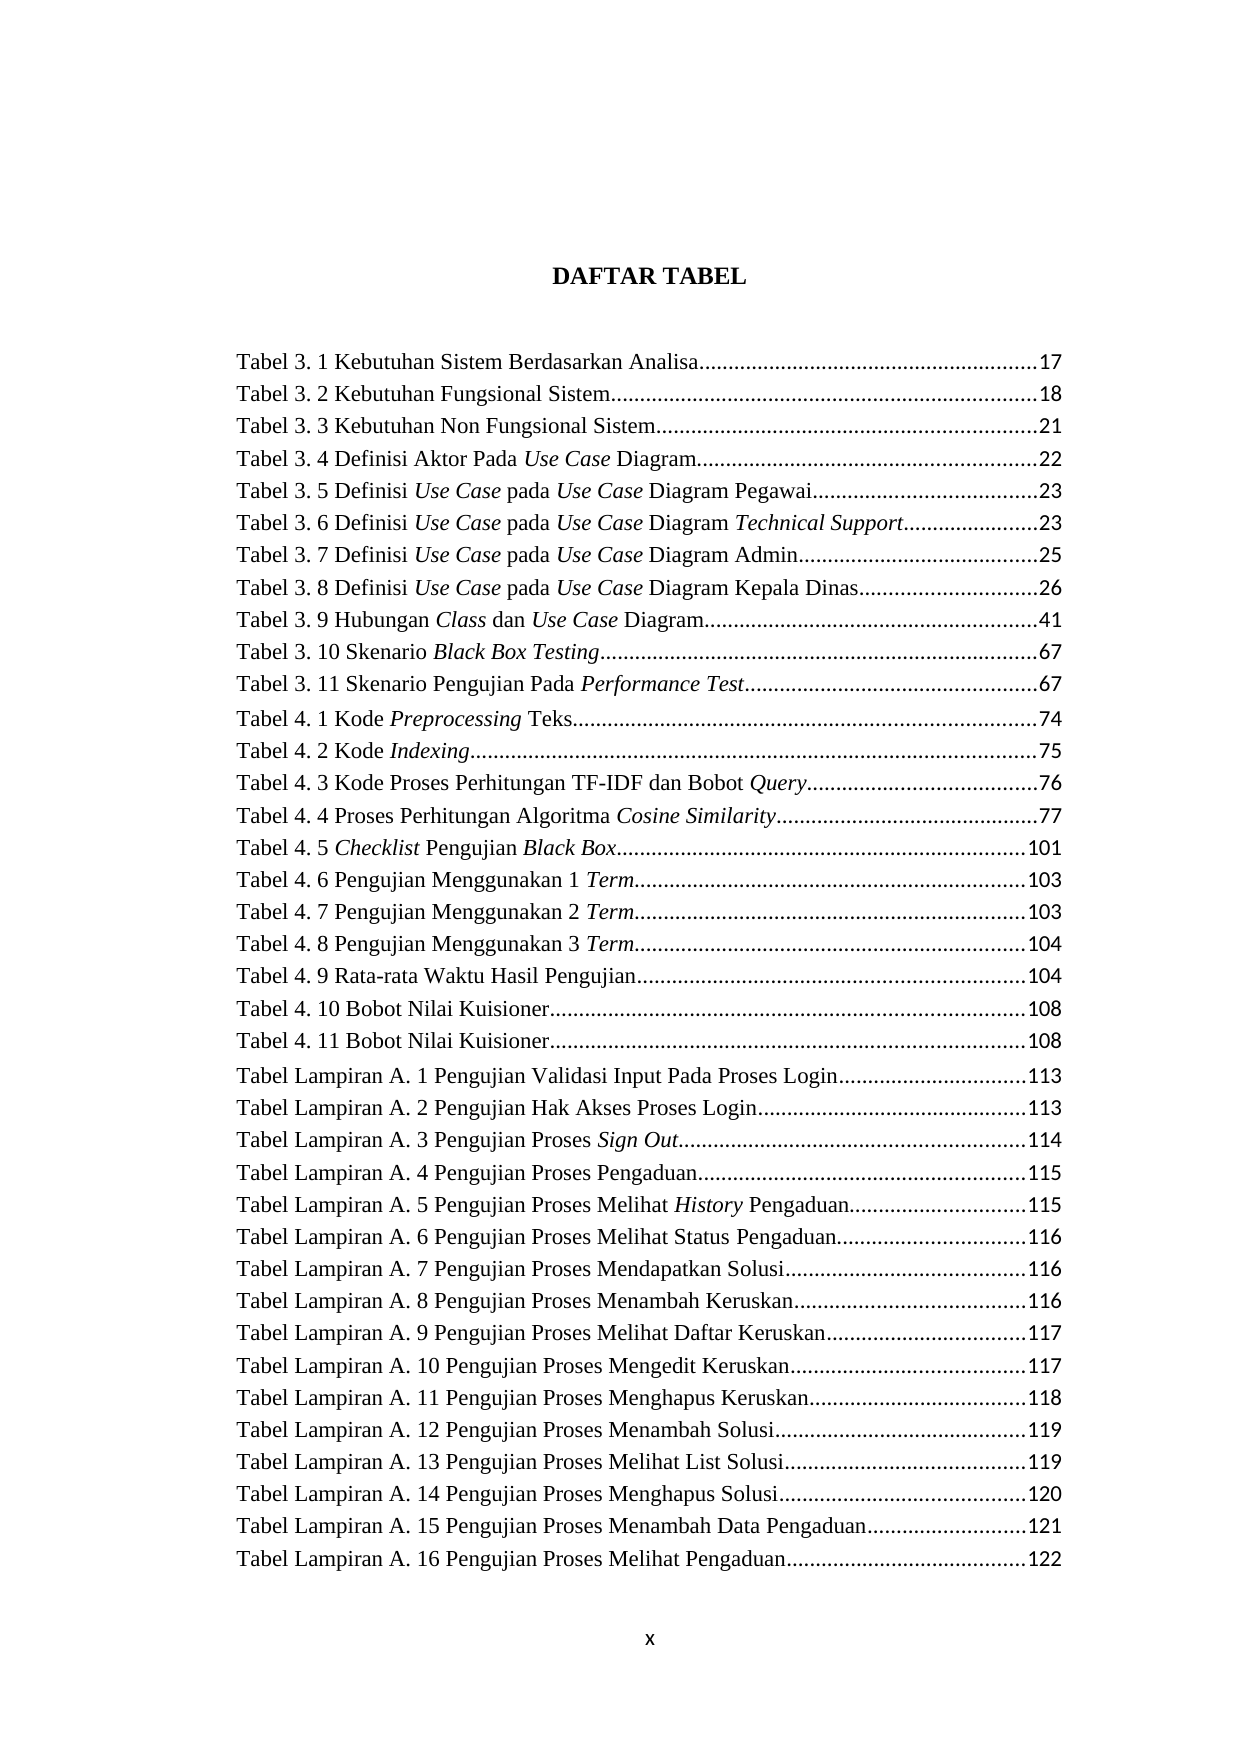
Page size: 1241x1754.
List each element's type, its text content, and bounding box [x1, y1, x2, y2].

text Tabel Lampiran A. 16 Pengujian Proses Melihat Pengaduan 122 [236, 1544, 1063, 1572]
text Tabel 3. 4 Definisi Aktor Pada Use Case Diagram 22 [236, 444, 1063, 472]
text Tabel Lampiran A. 1 Pengujian Validasi Input Pada Proses Login 113 [236, 1061, 1063, 1089]
text Tabel 3. 9 Hubungan Class dan Use Case Diagram 41 [236, 605, 1063, 633]
text Tabel 4. 11 Bobot Nilai Kuisioner 108 [236, 1026, 1063, 1054]
text Tabel 3. 5 Definisi Use Case pada Use Case Diagram Pegawai 23 [236, 476, 1063, 504]
text Tabel 4. 4 Proses Perhitungan Algoritma Cosine Similarity 77 [236, 801, 1063, 829]
text Tabel 4. 10 Bobot Nilai Kuisioner 108 [236, 994, 1063, 1022]
text Tabel 3. 3 Kebutuhan Non Fungsional Sistem 21 [236, 412, 1063, 440]
text Tabel Lampiran A. 8 Pengujian Proses Menambah Keruskan 116 [236, 1286, 1063, 1314]
text Tabel Lampiran A. 12 Pengujian Proses Menambah Solusi 119 [236, 1415, 1063, 1443]
text Tabel 4. 7 Pengujian Menggunakan 2 Term 103 [236, 897, 1063, 925]
text Tabel 4. 6 Pengujian Menggunakan 1 Term 103 [236, 865, 1063, 893]
text Tabel Lampiran A. 2 Pengujian Hak Akses Proses Login 113 [236, 1093, 1063, 1121]
text Tabel Lampiran A. 5 Pengujian Proses Melihat History Pengaduan 115 [236, 1190, 1063, 1218]
text Tabel Lampiran A. 9 Pengujian Proses Melihat Daftar Keruskan 117 [236, 1318, 1063, 1347]
text Tabel 3. 2 Kebutuhan Fungsional Sistem 18 [236, 379, 1063, 407]
text Tabel Lampiran A. 15 Pengujian Proses Menambah Data Pengaduan 121 [236, 1512, 1063, 1540]
text Tabel 3. 8 Definisi Use Case pada Use Case Diagram Kepala Dinas 26 [236, 573, 1063, 601]
subtitle DAFTAR TABEL [236, 261, 1063, 290]
text Tabel 4. 3 Kode Proses Perhitungan TF-IDF dan Bobot Query 76 [236, 768, 1063, 797]
text Tabel Lampiran A. 13 Pengujian Proses Melihat List Solusi 119 [236, 1447, 1063, 1475]
text Tabel 3. 11 Skenario Pengujian Pada Performance Test 67 [236, 669, 1063, 697]
text Tabel Lampiran A. 3 Pengujian Proses Sign Out 114 [236, 1125, 1063, 1153]
text Tabel Lampiran A. 10 Pengujian Proses Mengedit Keruskan 117 [236, 1351, 1063, 1379]
text Tabel 3. 7 Definisi Use Case pada Use Case Diagram Admin 25 [236, 540, 1063, 568]
text Tabel 3. 1 Kebutuhan Sistem Berdasarkan Analisa 17 [236, 347, 1063, 375]
text Tabel 4. 5 Checklist Pengujian Black Box 101 [236, 833, 1063, 861]
text Tabel Lampiran A. 14 Pengujian Proses Menghapus Solusi 120 [236, 1479, 1063, 1507]
text Tabel Lampiran A. 11 Pengujian Proses Menghapus Keruskan 118 [236, 1383, 1063, 1411]
text Tabel 4. 8 Pengujian Menggunakan 3 Term 104 [236, 929, 1063, 957]
text Tabel 4. 9 Rata-rata Waktu Hasil Pengujian 104 [236, 962, 1063, 990]
text Tabel 3. 6 Definisi Use Case pada Use Case Diagram Technical Support 23 [236, 508, 1063, 536]
text Tabel Lampiran A. 6 Pengujian Proses Melihat Status Pengaduan 116 [236, 1222, 1063, 1250]
text Tabel 4. 1 Kode Preprocessing Teks 74 [236, 704, 1063, 732]
text Tabel Lampiran A. 4 Pengujian Proses Pengaduan 115 [236, 1158, 1063, 1186]
text Tabel Lampiran A. 7 Pengujian Proses Mendapatkan Solusi 116 [236, 1254, 1063, 1282]
text Tabel 3. 10 Skenario Black Box Testing 67 [236, 637, 1063, 665]
text Tabel 4. 2 Kode Indexing 75 [236, 736, 1063, 764]
